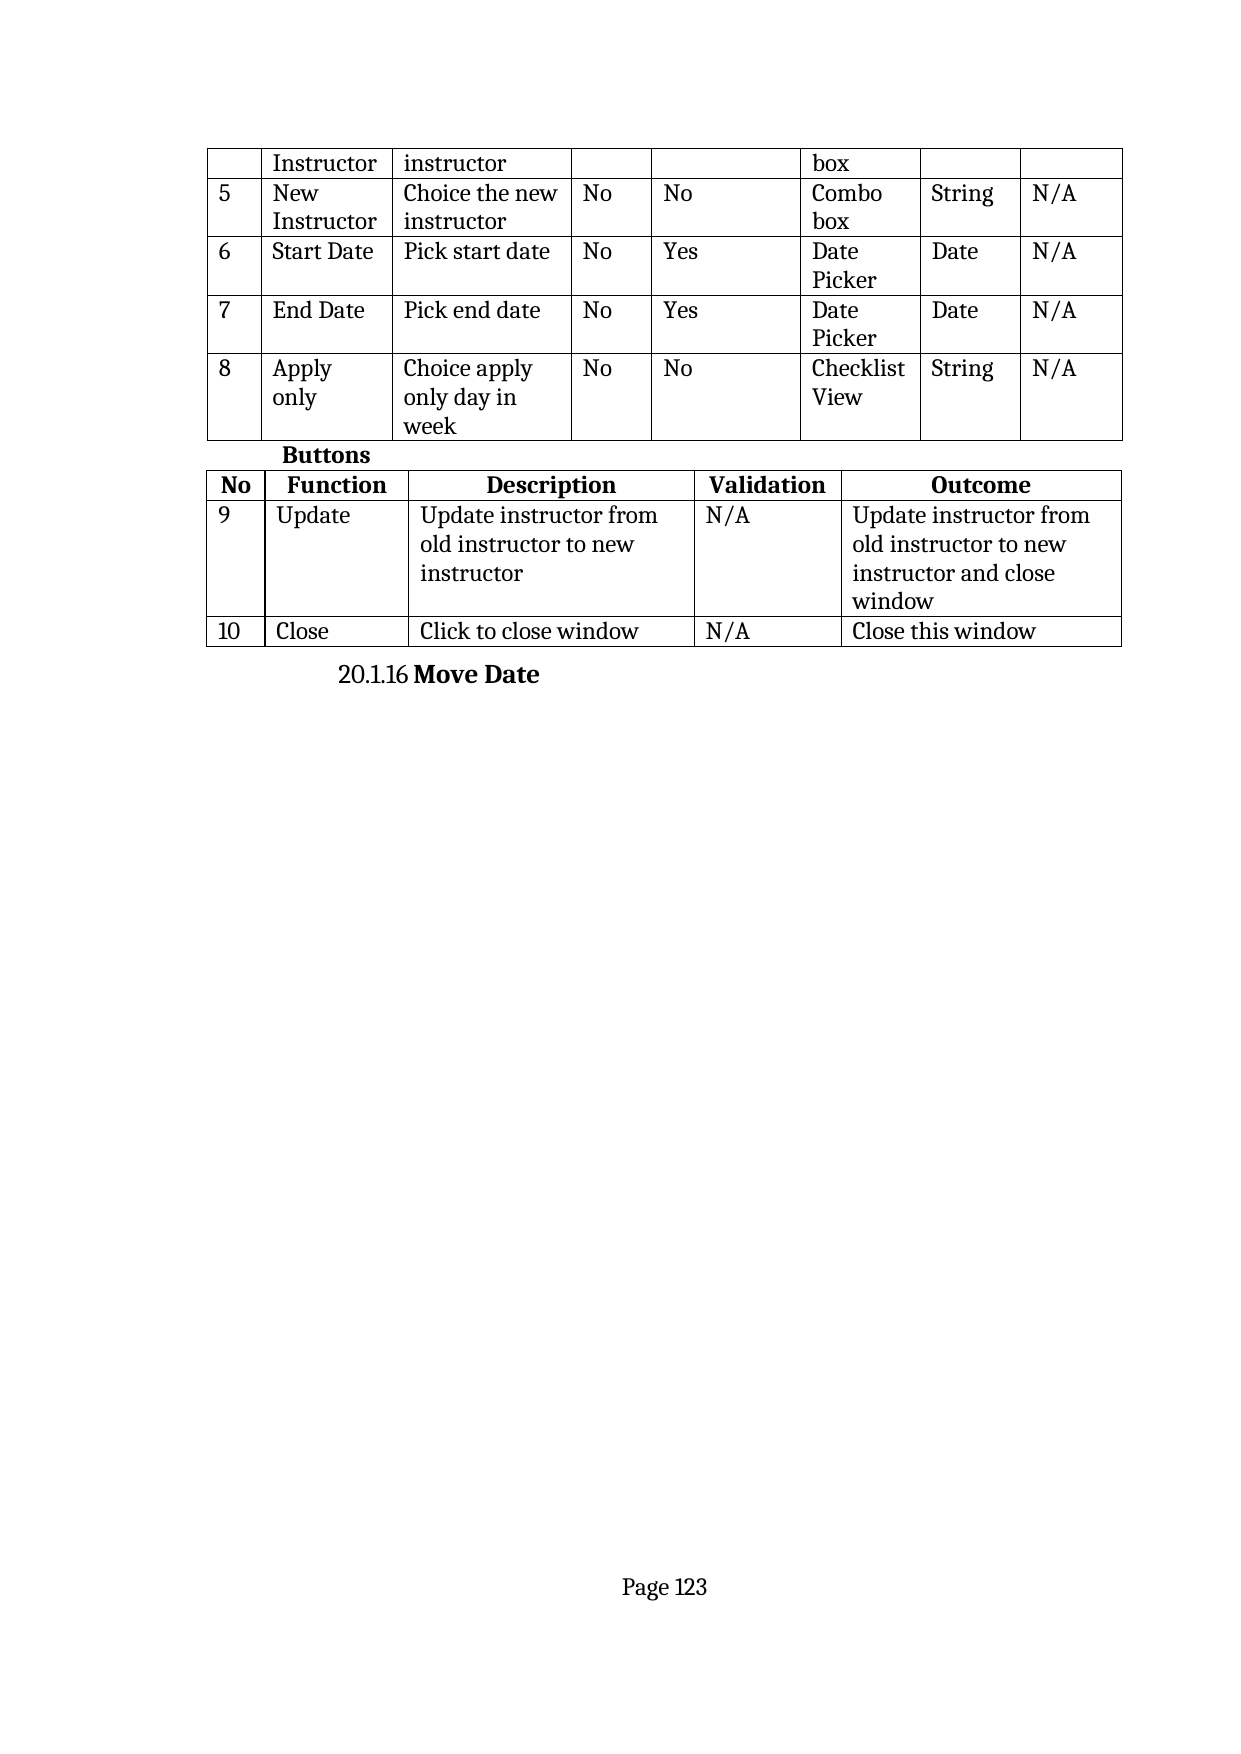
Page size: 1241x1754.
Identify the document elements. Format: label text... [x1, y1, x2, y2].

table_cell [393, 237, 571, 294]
subtitle Move Date [338, 659, 1122, 691]
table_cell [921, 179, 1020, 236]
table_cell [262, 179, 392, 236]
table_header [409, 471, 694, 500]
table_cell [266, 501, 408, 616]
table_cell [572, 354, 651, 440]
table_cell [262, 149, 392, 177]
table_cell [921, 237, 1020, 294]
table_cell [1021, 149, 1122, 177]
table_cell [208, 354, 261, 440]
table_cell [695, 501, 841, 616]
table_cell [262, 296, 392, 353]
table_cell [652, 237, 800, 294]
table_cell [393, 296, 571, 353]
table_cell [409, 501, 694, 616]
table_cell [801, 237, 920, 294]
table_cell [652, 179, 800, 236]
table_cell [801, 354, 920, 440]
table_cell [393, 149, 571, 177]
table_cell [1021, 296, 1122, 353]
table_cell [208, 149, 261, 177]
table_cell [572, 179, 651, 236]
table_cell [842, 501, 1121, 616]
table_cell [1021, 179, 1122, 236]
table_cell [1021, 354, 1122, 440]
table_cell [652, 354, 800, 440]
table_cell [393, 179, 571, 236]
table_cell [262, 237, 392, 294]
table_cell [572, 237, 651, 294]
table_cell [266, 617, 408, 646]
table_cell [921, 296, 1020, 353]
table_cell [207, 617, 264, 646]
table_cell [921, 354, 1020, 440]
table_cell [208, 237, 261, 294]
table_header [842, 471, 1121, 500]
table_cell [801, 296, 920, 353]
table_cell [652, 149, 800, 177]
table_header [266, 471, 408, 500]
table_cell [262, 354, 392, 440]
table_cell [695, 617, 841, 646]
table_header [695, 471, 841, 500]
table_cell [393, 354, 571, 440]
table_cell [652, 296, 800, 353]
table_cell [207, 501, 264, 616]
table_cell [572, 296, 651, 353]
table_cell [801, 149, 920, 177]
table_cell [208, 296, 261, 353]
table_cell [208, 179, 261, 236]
text Buttons [207, 441, 1122, 470]
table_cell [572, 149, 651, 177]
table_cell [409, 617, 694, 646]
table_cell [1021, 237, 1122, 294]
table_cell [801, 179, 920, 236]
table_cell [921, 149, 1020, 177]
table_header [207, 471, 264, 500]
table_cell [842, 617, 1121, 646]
